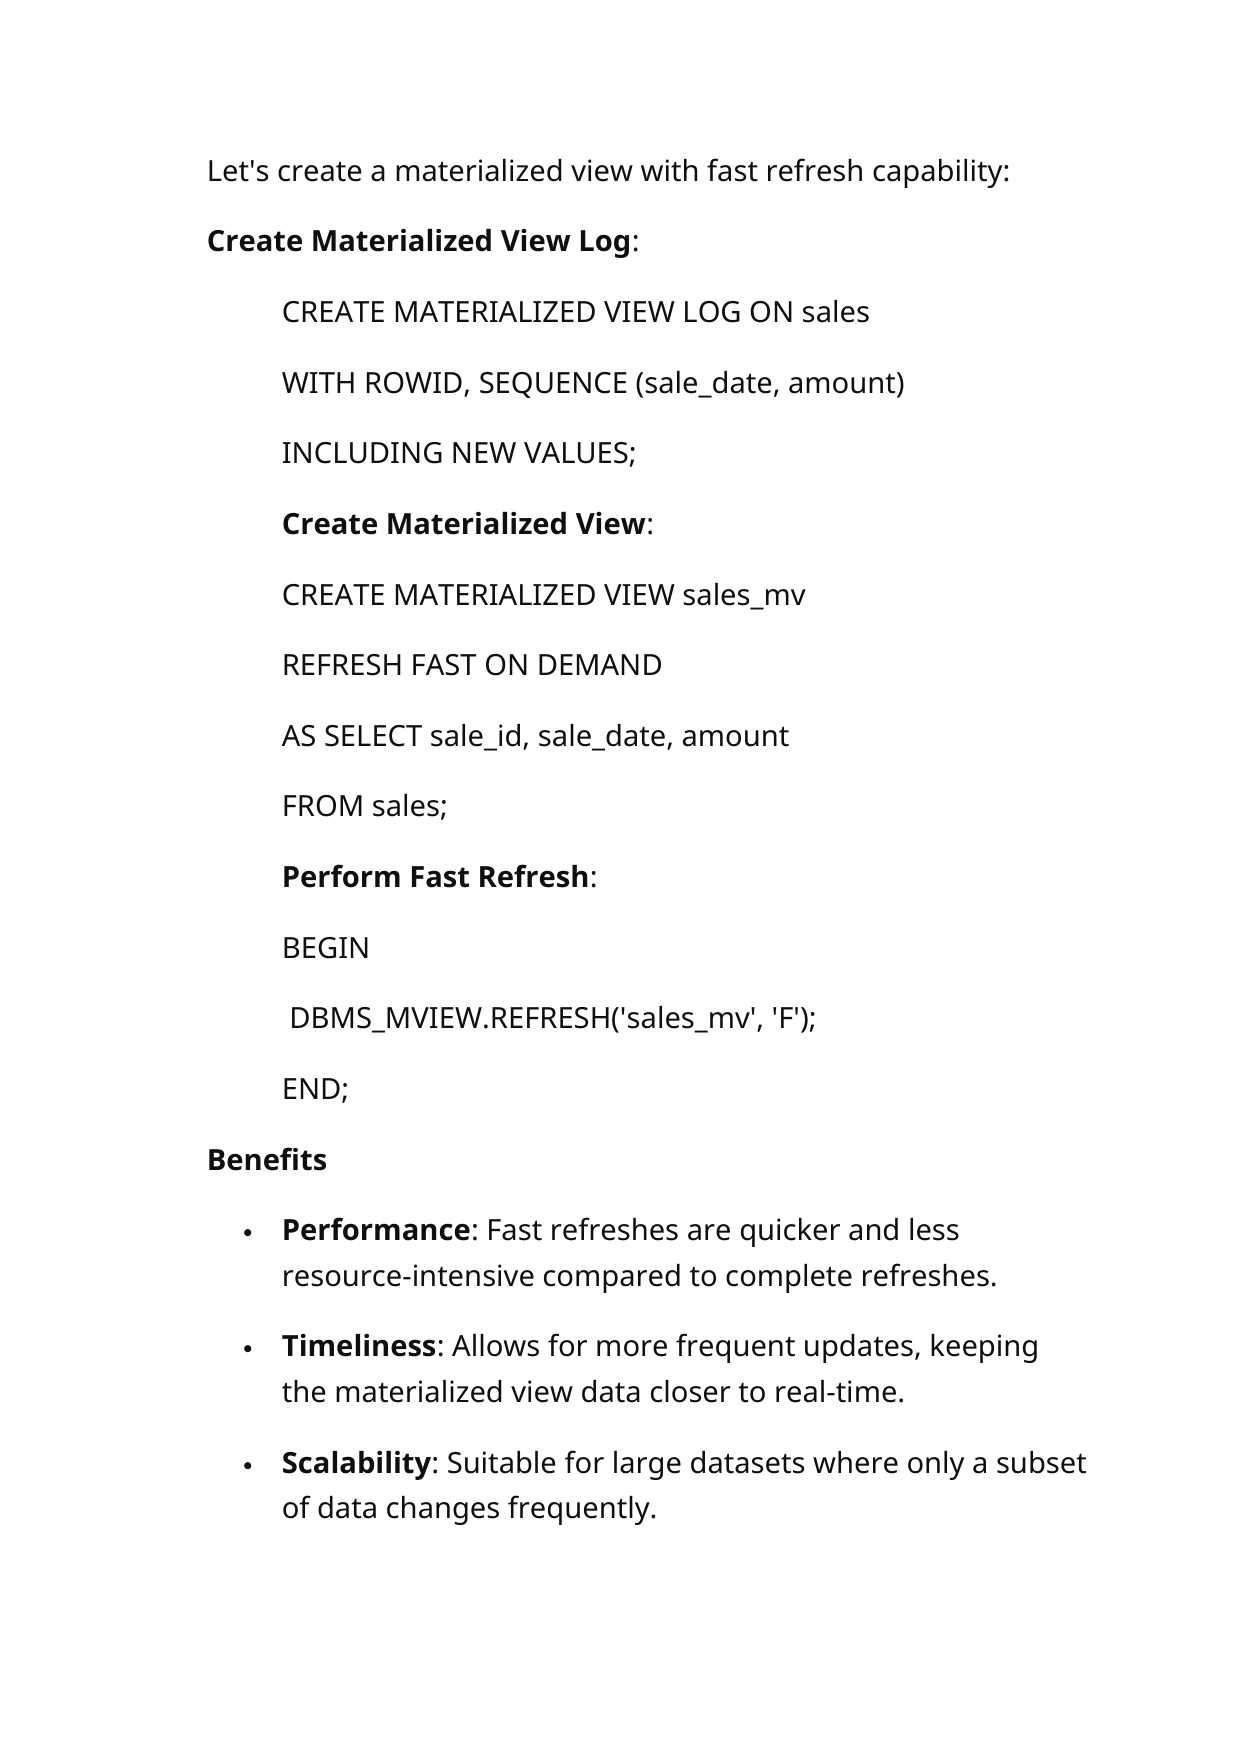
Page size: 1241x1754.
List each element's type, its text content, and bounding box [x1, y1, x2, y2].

text Perform Fast Refresh: [282, 856, 1090, 896]
text END; [282, 1068, 1090, 1108]
list Performance: Fast refreshes are quicker and less resource-intensive compared to complete refreshes. [244, 1209, 1090, 1295]
text Let's create a materialized view with fast refresh capability: [207, 150, 1090, 190]
text Benefits [207, 1139, 1090, 1178]
list Scalability: Suitable for large datasets where only a subset of data changes frequently. [244, 1442, 1090, 1527]
text Create Materialized View: [282, 503, 1090, 543]
list Timeliness: Allows for more frequent updates, keeping the materialized view data closer to real-time. [244, 1326, 1090, 1411]
text AS SELECT sale_id, sale_date, amount [282, 715, 1090, 755]
text REFRESH FAST ON DEMAND [282, 644, 1090, 684]
text WITH ROWID, SEQUENCE (sale_date, amount) [282, 362, 1090, 402]
text Create Materialized View Log: [207, 221, 1090, 260]
text BEGIN [282, 927, 1090, 967]
text INCLUDING NEW VALUES; [282, 432, 1090, 472]
text CREATE MATERIALIZED VIEW LOG ON sales [282, 291, 1090, 331]
text CREATE MATERIALIZED VIEW sales_mv [282, 574, 1090, 613]
text FROM sales; [282, 786, 1090, 825]
text DBMS_MVIEW.REFRESH('sales_mv', 'F'); [282, 997, 1090, 1037]
